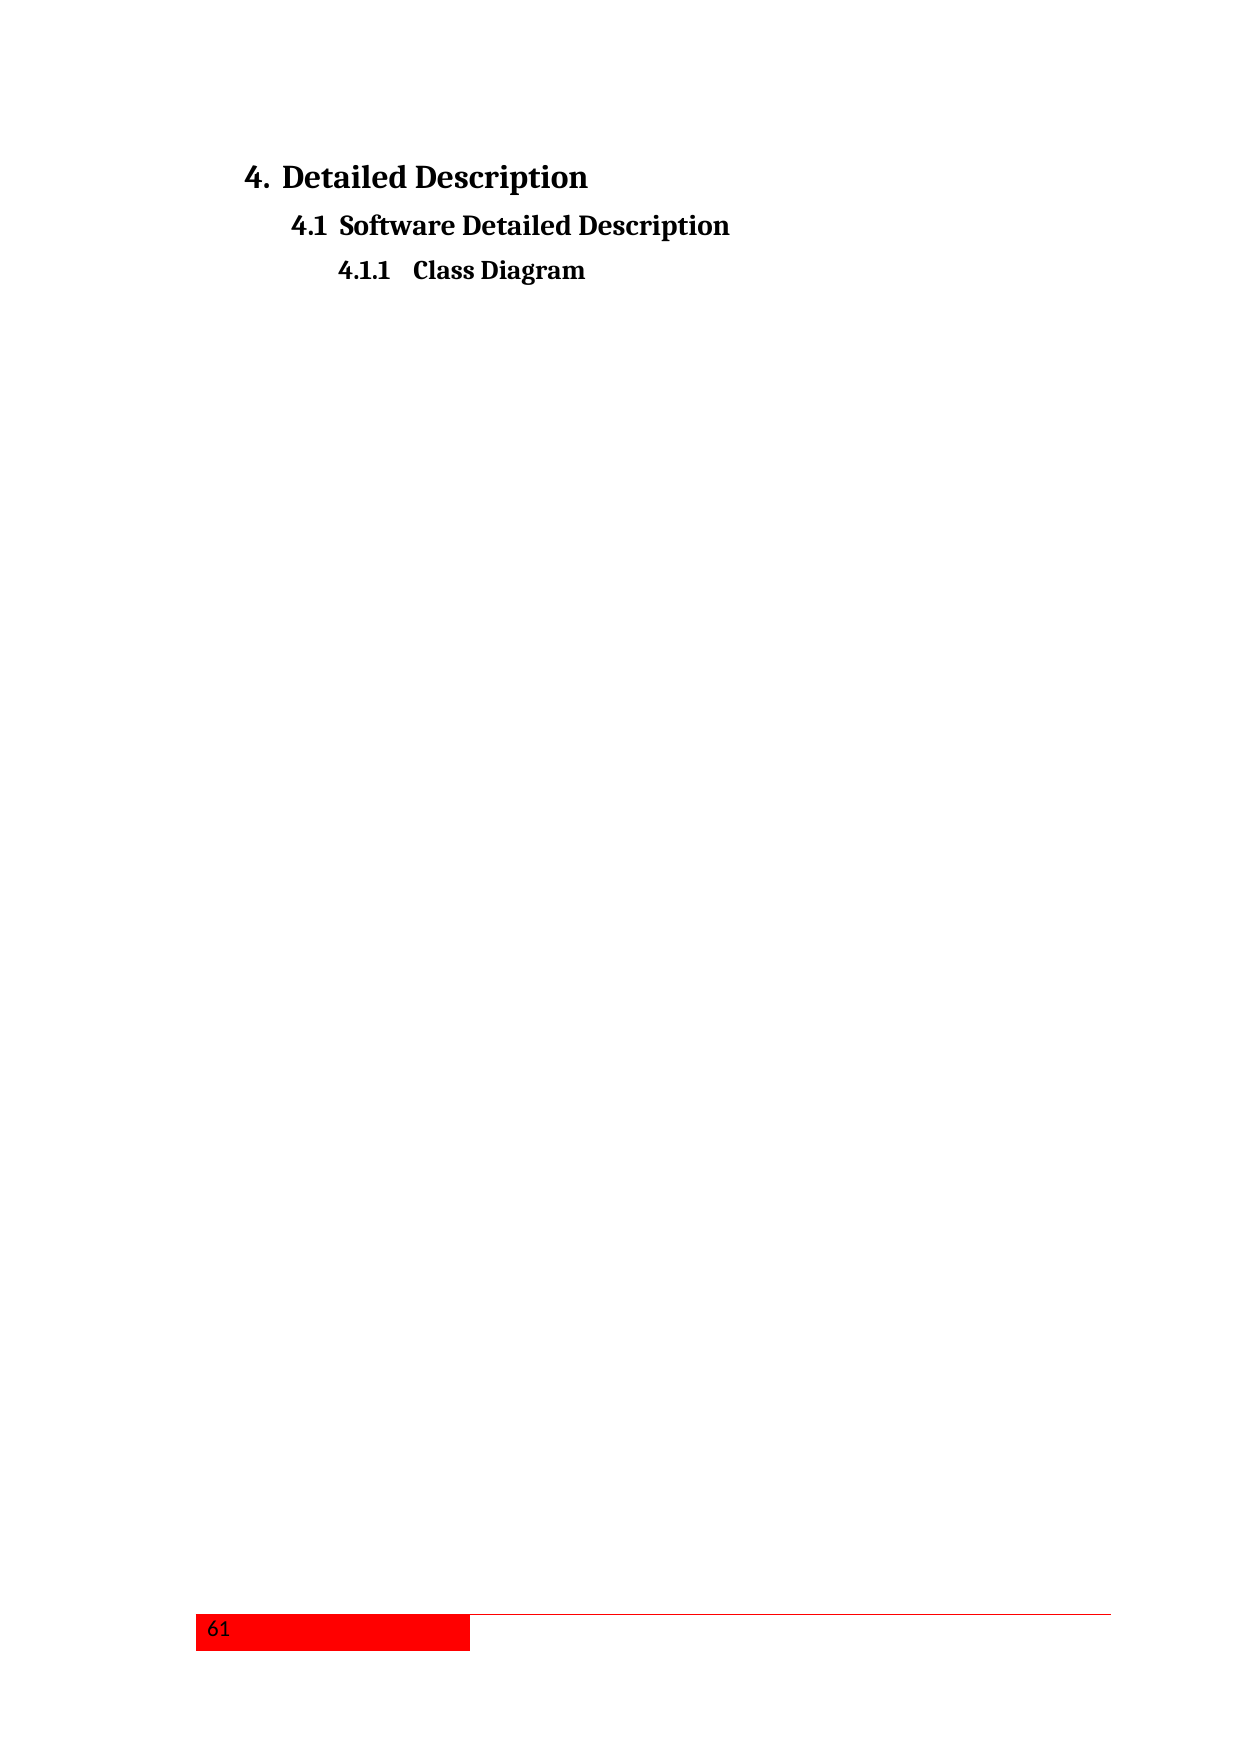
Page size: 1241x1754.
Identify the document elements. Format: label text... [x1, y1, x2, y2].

subtitle Software Detailed Description [291, 209, 1122, 242]
subtitle Class Diagram [338, 255, 1122, 286]
subtitle Detailed Description [244, 158, 1122, 196]
